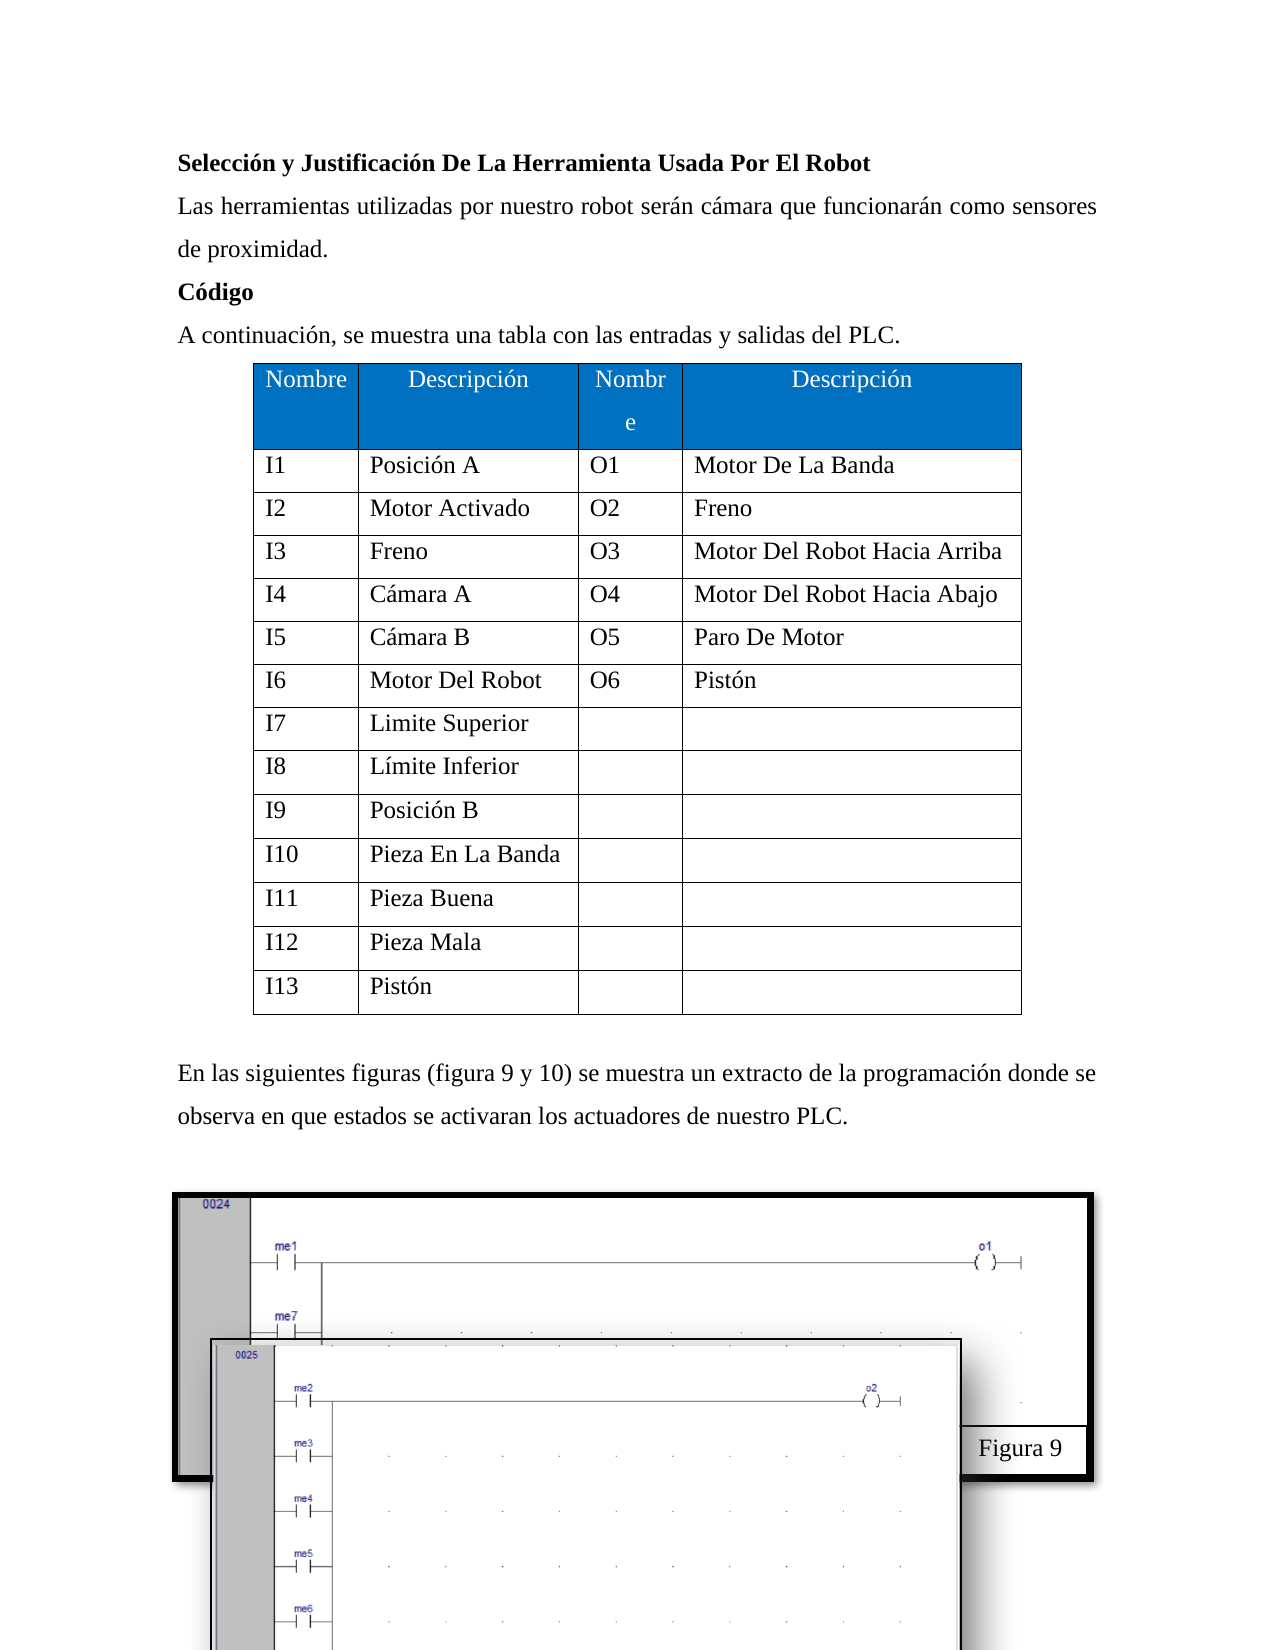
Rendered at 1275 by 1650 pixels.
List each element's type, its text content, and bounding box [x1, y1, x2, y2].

table_cell I11 [254, 883, 358, 926]
table_cell [579, 971, 682, 1014]
table_cell O3 [579, 536, 682, 578]
text Las herramientas utilizadas por nuestro robot serán cámara que funcionarán como sensores de proximidad. [177, 191, 1098, 263]
table_cell [579, 795, 682, 838]
table_cell [579, 751, 682, 794]
table_cell Pieza Buena [359, 883, 578, 926]
table_cell I2 [254, 493, 358, 535]
table_cell I4 [254, 579, 358, 621]
table_cell I12 [254, 927, 358, 970]
picture [212, 1340, 960, 1650]
table_cell Cámara B [359, 622, 578, 664]
table_cell [579, 708, 682, 750]
table_cell Posición B [359, 795, 578, 838]
table_cell [579, 839, 682, 882]
table_cell Freno [683, 493, 1021, 535]
table_header Descripción [683, 364, 1021, 449]
table_cell [683, 751, 1021, 794]
text Código [177, 277, 1098, 306]
table_cell [579, 883, 682, 926]
table_cell Motor Del Robot [359, 665, 578, 707]
table_cell O2 [579, 493, 682, 535]
text A continuación, se muestra una tabla con las entradas y salidas del PLC. [177, 320, 1098, 349]
table_cell Pistón [359, 971, 578, 1014]
table_cell Límite Inferior [359, 751, 578, 794]
table_cell [579, 927, 682, 970]
table_cell O6 [579, 665, 682, 707]
table_header Descripción [359, 364, 578, 449]
table_cell I7 [254, 708, 358, 750]
table_cell I6 [254, 665, 358, 707]
table_cell Pieza En La Banda [359, 839, 578, 882]
text Selección y Justificación De La Herramienta Usada Por El Robot [177, 148, 1098, 176]
table_cell I1 [254, 450, 358, 492]
table_cell [683, 795, 1021, 838]
table_cell Cámara A [359, 579, 578, 621]
table_cell Posición A [359, 450, 578, 492]
picture [178, 1198, 1087, 1475]
table_header Nombre [254, 364, 358, 449]
table_cell [683, 927, 1021, 970]
table_cell [683, 971, 1021, 1014]
table_cell I13 [254, 971, 358, 1014]
table_cell O4 [579, 579, 682, 621]
table_cell [683, 883, 1021, 926]
table_header Nombre [579, 364, 682, 449]
table_cell Motor Del Robot Hacia Arriba [683, 536, 1021, 578]
table_cell I10 [254, 839, 358, 882]
table_cell I8 [254, 751, 358, 794]
text En las siguientes figuras (figura 9 y 10) se muestra un extracto de la programación donde se observa en que estados se activaran los actuadores de nuestro PLC. [177, 1058, 1098, 1130]
table_cell [683, 708, 1021, 750]
table_cell Motor De La Banda [683, 450, 1021, 492]
table_cell [683, 839, 1021, 882]
table_cell Pistón [683, 665, 1021, 707]
table_cell I9 [254, 795, 358, 838]
table_cell I5 [254, 622, 358, 664]
table_cell O1 [579, 450, 682, 492]
table_cell Motor Activado [359, 493, 578, 535]
table_cell O5 [579, 622, 682, 664]
table_cell Limite Superior [359, 708, 578, 750]
table_cell Paro De Motor [683, 622, 1021, 664]
table_cell Motor Del Robot Hacia Abajo [683, 579, 1021, 621]
table_cell I3 [254, 536, 358, 578]
table_cell Pieza Mala [359, 927, 578, 970]
table_cell Freno [359, 536, 578, 578]
